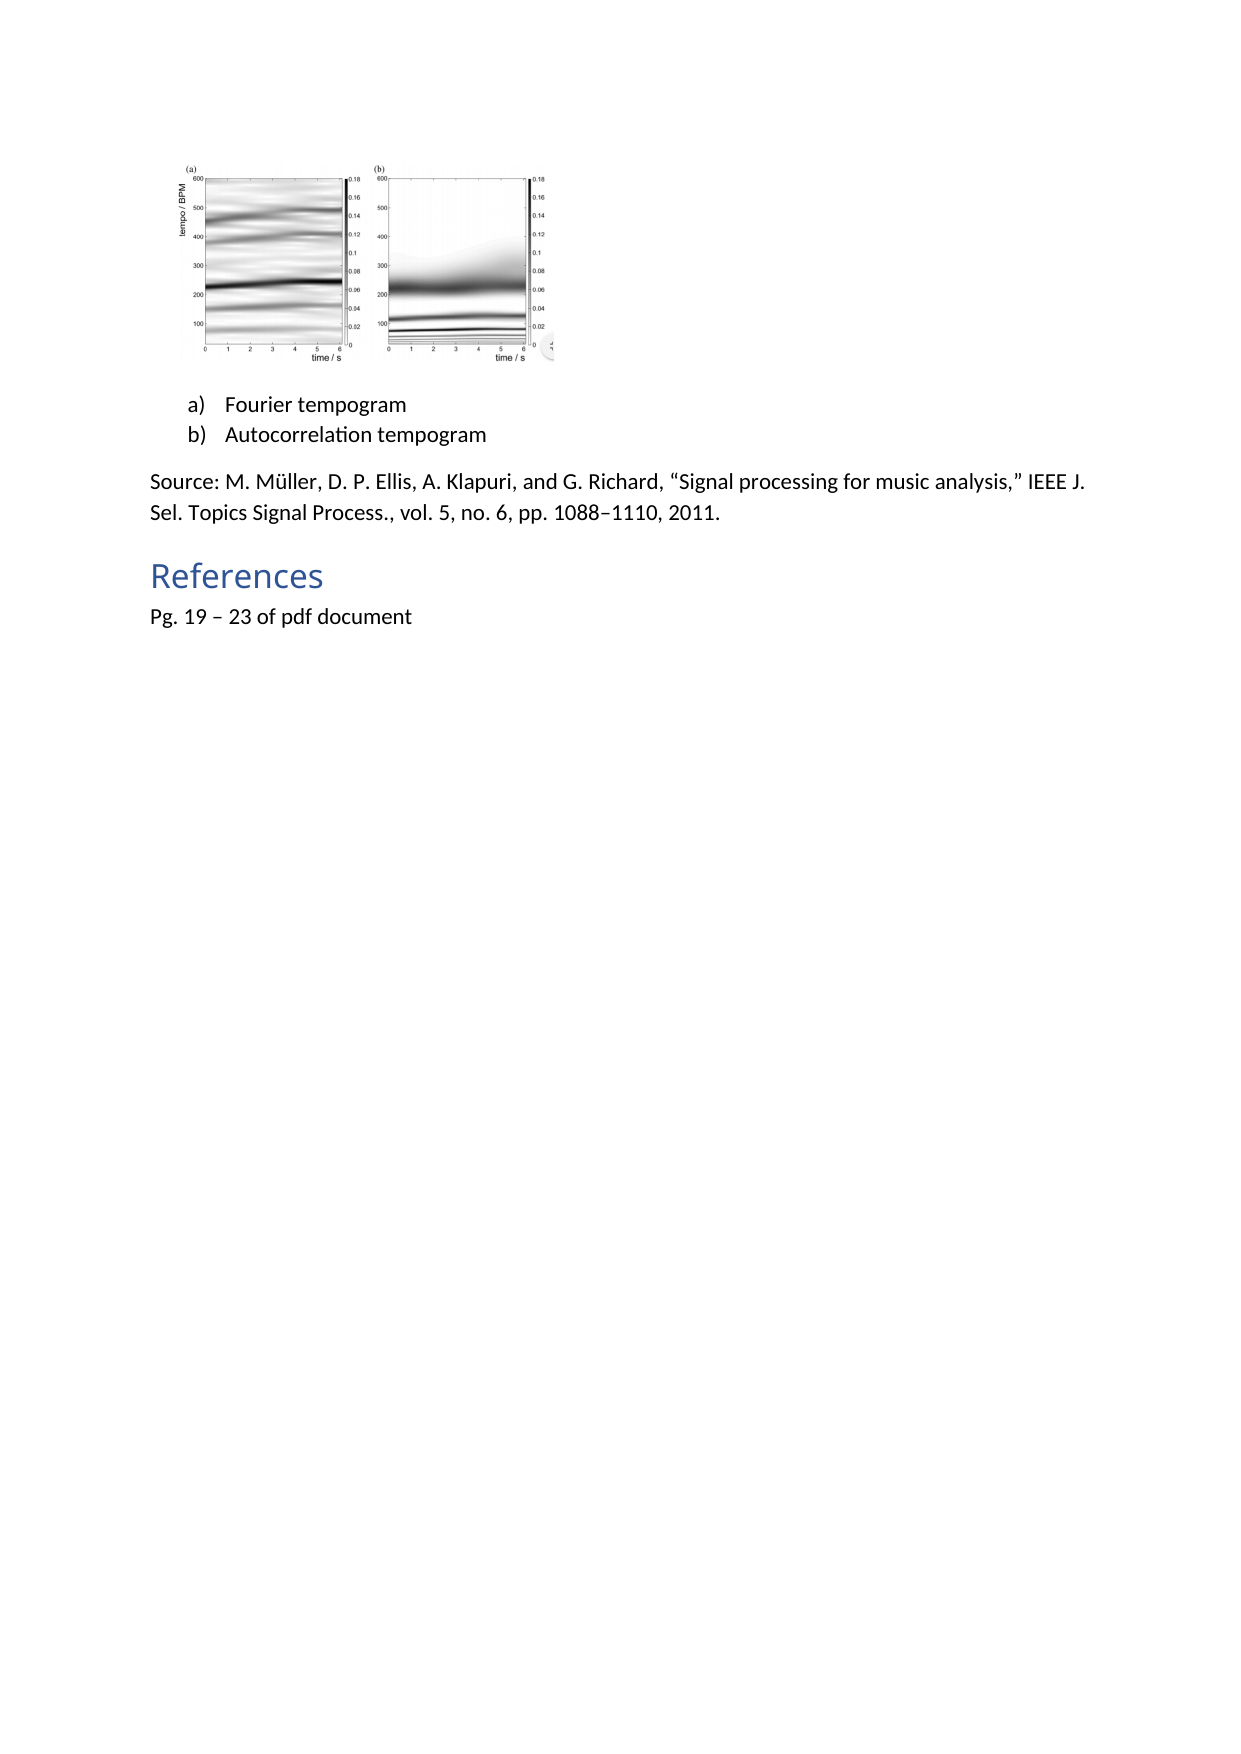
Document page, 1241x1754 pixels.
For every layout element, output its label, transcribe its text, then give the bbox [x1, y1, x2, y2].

text Source: M. Müller, D. P. Ellis, A. Klapuri, and G. Richard, “Signal processing for music analysis,” IEEE J. Sel. Topics Signal Process., vol. 5, no. 6, pp. 1088–1110, 2011. [150, 467, 1090, 526]
subtitle References [150, 553, 1090, 598]
list Autocorrelation tempogram [187, 421, 1090, 449]
picture [150, 150, 555, 372]
list Fourier tempogram [187, 390, 1090, 418]
text Pg. 19 – 23 of pdf document [150, 602, 1090, 630]
